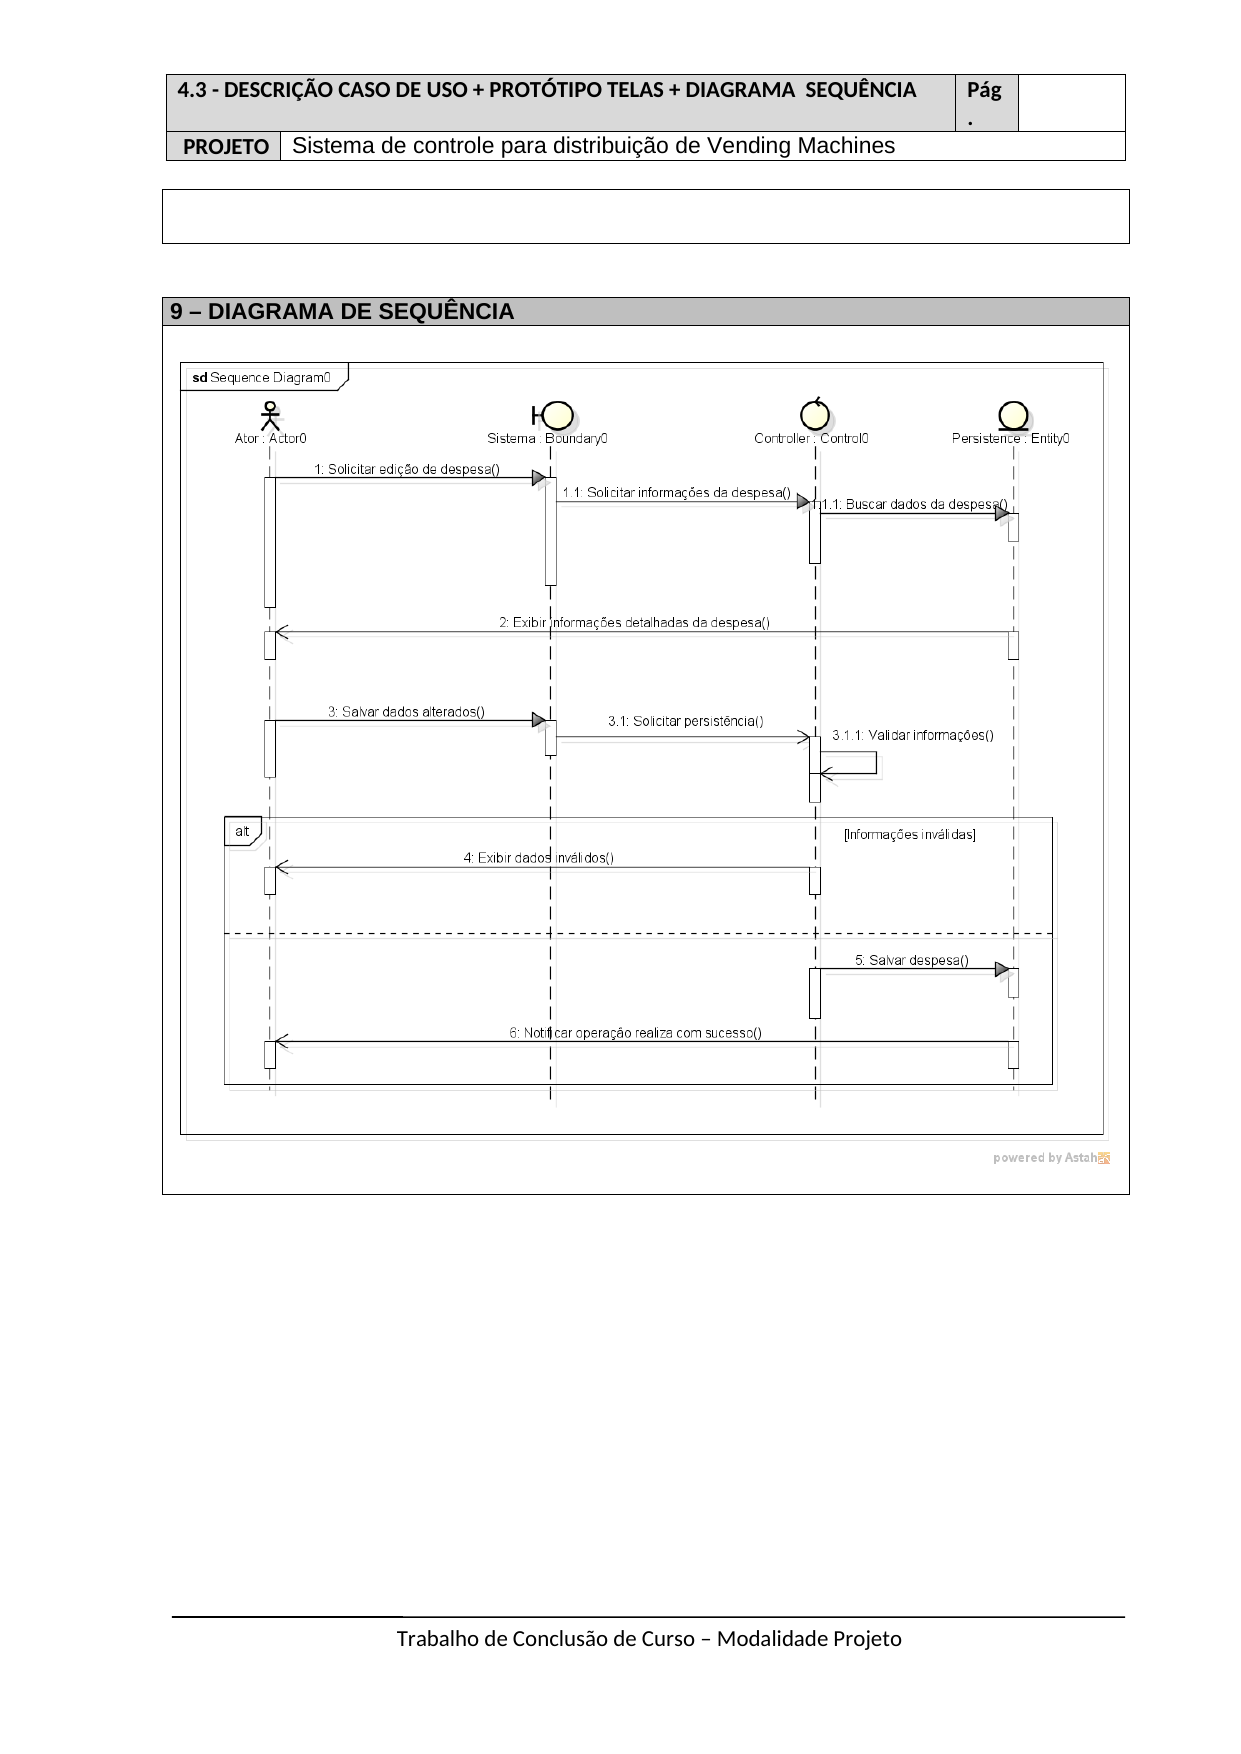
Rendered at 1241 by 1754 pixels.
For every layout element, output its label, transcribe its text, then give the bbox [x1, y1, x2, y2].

table_header 9 – DIAGRAMA DE SEQUÊNCIA [163, 298, 1129, 325]
table_cell [163, 326, 1129, 1194]
picture [169, 352, 1114, 1168]
table_cell [163, 190, 1129, 243]
